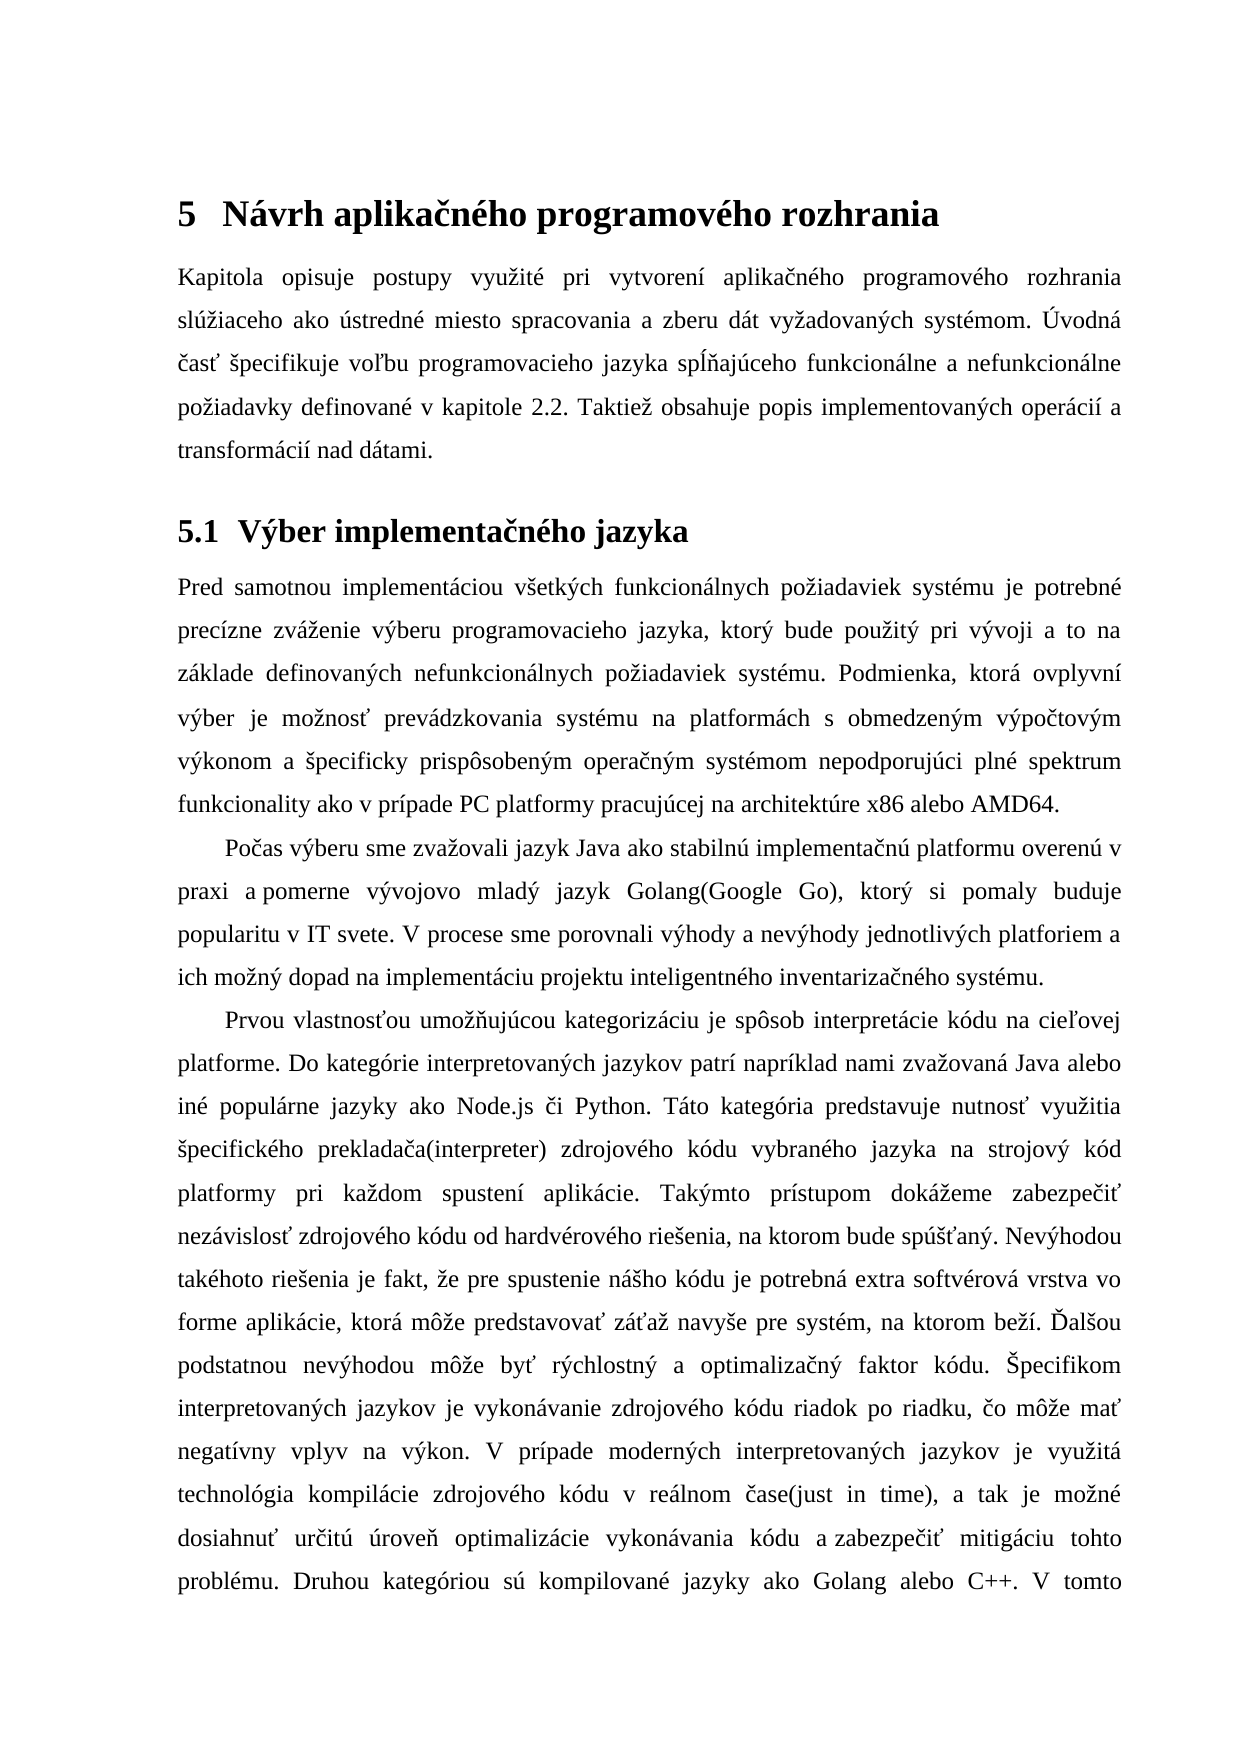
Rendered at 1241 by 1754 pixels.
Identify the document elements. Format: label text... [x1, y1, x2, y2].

subtitle Výber implementačného jazyka [177, 511, 1122, 549]
text Pred samotnou implementáciou všetkých funkcionálnych požiadaviek systému je potrebné precízne zváženie výberu programovacieho jazyka, ktorý bude použitý pri vývoji a to na základe definovaných nefunkcionálnych požiadaviek systému. Podmienka, ktorá ovplyvní výber je možnosť prevádzkovania systému na platformách s obmedzeným výpočtovým výkonom a špecificky prispôsobeným operačným systémom nepodporujúci plné spektrum funkcionality ako v prípade PC platformy pracujúcej na architektúre x86 alebo AMD64. [177, 572, 1122, 818]
text Kapitola opisuje postupy využité pri vytvorení aplikačného programového rozhrania slúžiaceho ako ústredné miesto spracovania a zberu dát vyžadovaných systémom. Úvodná časť špecifikuje voľbu programovacieho jazyka spĺňajúceho funkcionálne a nefunkcionálne požiadavky definované v kapitole 2.2. Taktiež obsahuje popis implementovaných operácií a transformácií nad dátami. [177, 262, 1122, 463]
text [177, 1005, 1122, 1594]
subtitle Návrh aplikačného programového rozhrania [177, 192, 1122, 235]
text Počas výberu sme zvažovali jazyk Java ako stabilnú implementačnú platformu overenú v praxi a pomerne vývojovo mladý jazyk Golang(Google Go), ktorý si pomaly buduje popularitu v IT svete. V procese sme porovnali výhody a nevýhody jednotlivých platforiem a ich možný dopad na implementáciu projektu inteligentného inventarizačného systému. [177, 833, 1122, 991]
